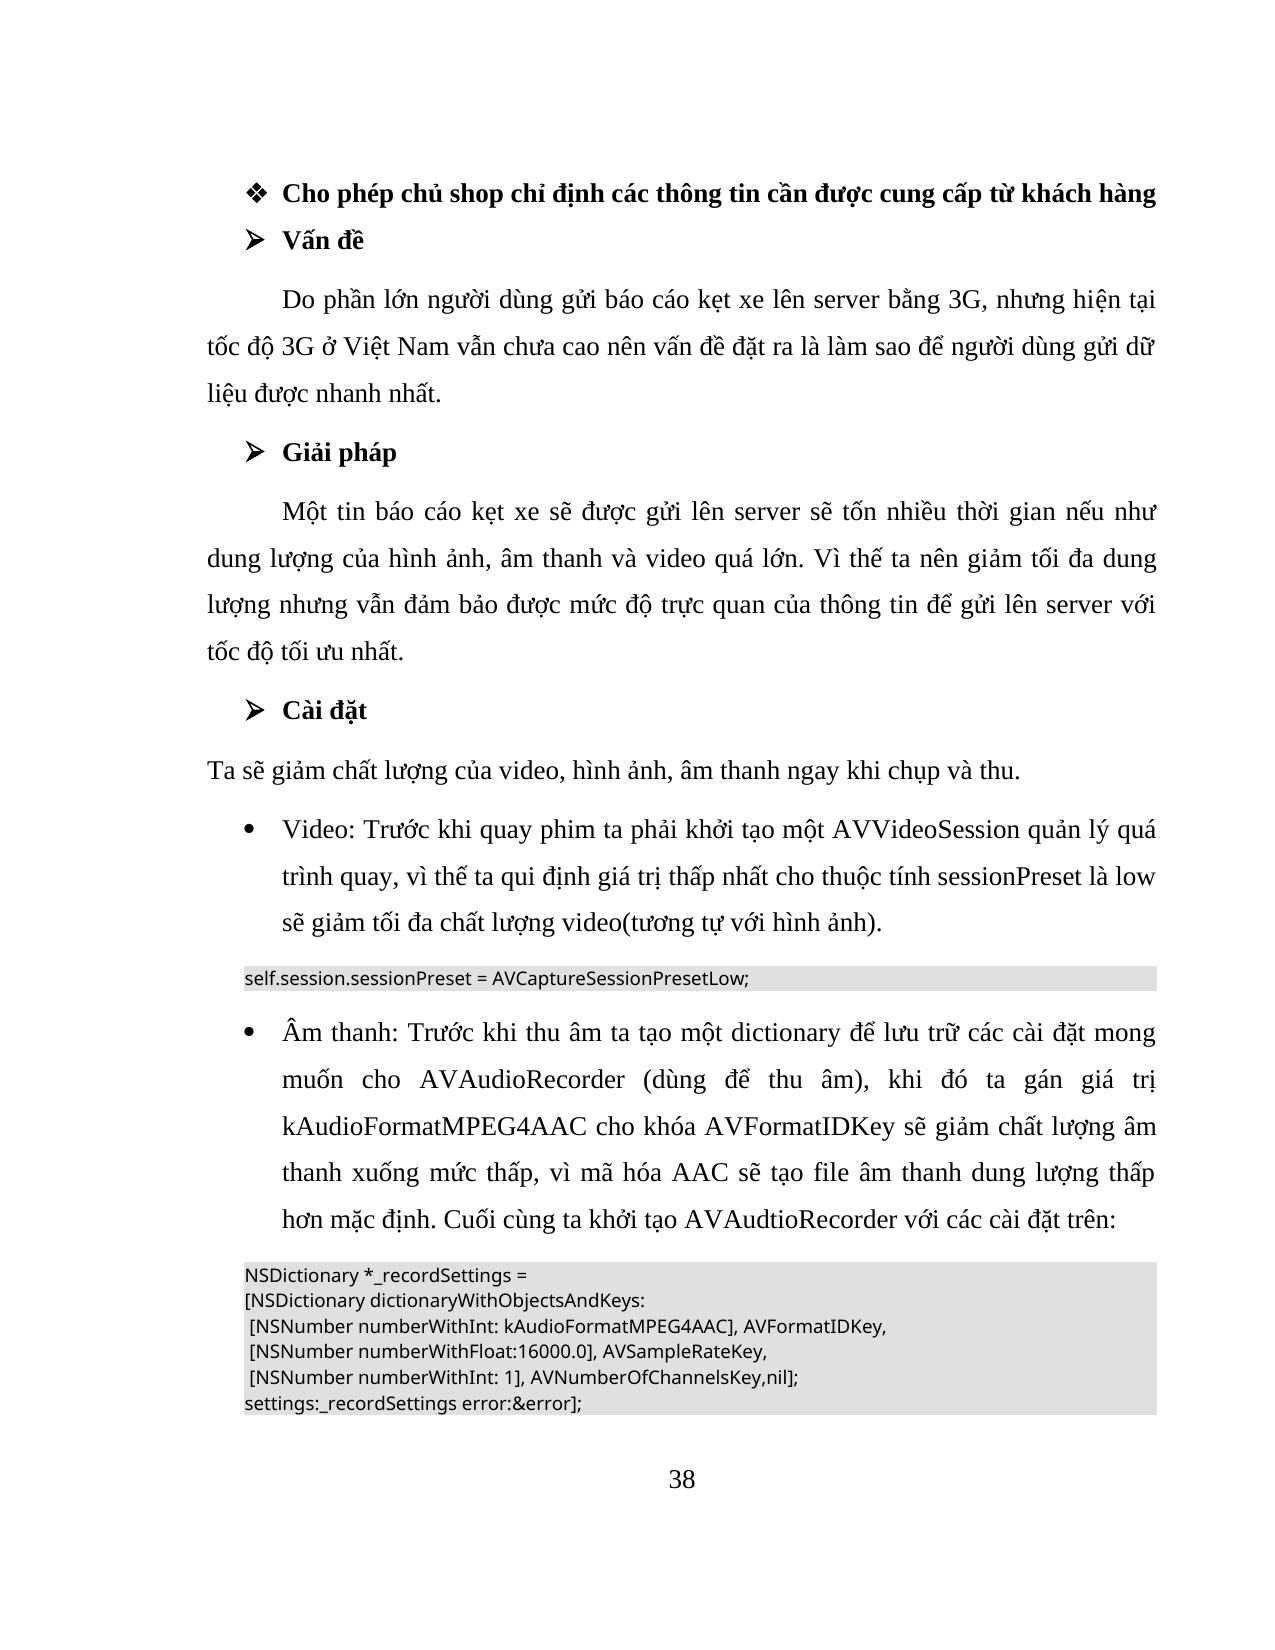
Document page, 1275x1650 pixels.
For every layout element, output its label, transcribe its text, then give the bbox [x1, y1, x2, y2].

text [NSNumber numberWithInt: kAudioFormatMPEG4AAC], AVFormatIDKey, [244, 1313, 1157, 1339]
list Video: Trước khi quay phim ta phải khởi tạo một AVVideoSession quản lý quá trình quay, vì thế ta qui định giá trị thấp nhất cho thuộc tính sessionPreset là low sẽ giảm tối đa chất lượng video(tương tự với hình ảnh). [244, 813, 1157, 938]
list Âm thanh: Trước khi thu âm ta tạo một dictionary để lưu trữ các cài đặt mong muốn cho AVAudioRecorder (dùng để thu âm), khi đó ta gán giá trị kAudioFormatMPEG4AAC cho khóa AVFormatIDKey sẽ giảm chất lượng âm thanh xuống mức thấp, vì mã hóa AAC sẽ tạo file âm thanh dung lượng thấp hơn mặc định. Cuối cùng ta khởi tạo AVAudtioRecorder với các cài đặt trên: [244, 1016, 1157, 1234]
text Một tin báo cáo kẹt xe sẽ được gửi lên server sẽ tốn nhiều thời gian nếu như dung lượng của hình ảnh, âm thanh và video quá lớn. Vì thế ta nên giảm tối đa dung lượng nhưng vẫn đảm bảo được mức độ trực quan của thông tin để gửi lên server với tốc độ tối ưu nhất. [207, 495, 1157, 666]
list Cài đặt [244, 694, 1157, 726]
text [NSNumber numberWithFloat:16000.0], AVSampleRateKey, [244, 1339, 1157, 1364]
text NSDictionary *_recordSettings = [244, 1262, 1157, 1288]
list Cho phép chủ shop chỉ định các thông tin cần được cung cấp từ khách hàng [244, 177, 1157, 208]
text self.session.sessionPreset = AVCaptureSessionPresetLow; [244, 966, 1157, 991]
text [NSDictionary dictionaryWithObjectsAndKeys: [244, 1288, 1157, 1313]
text Do phần lớn người dùng gửi báo cáo kẹt xe lên server bằng 3G, nhưng hiện tại tốc độ 3G ở Việt Nam vẫn chưa cao nên vấn đề đặt ra là làm sao để người dùng gửi dữ liệu được nhanh nhất. [207, 283, 1157, 408]
list Vấn đề [244, 224, 1157, 255]
list Giải pháp [244, 436, 1157, 467]
text [NSNumber numberWithInt: 1], AVNumberOfChannelsKey,nil]; settings:_recordSettings error:&error]; [244, 1364, 1157, 1415]
text Ta sẽ giảm chất lượng của video, hình ảnh, âm thanh ngay khi chụp và thu. [207, 754, 1157, 785]
